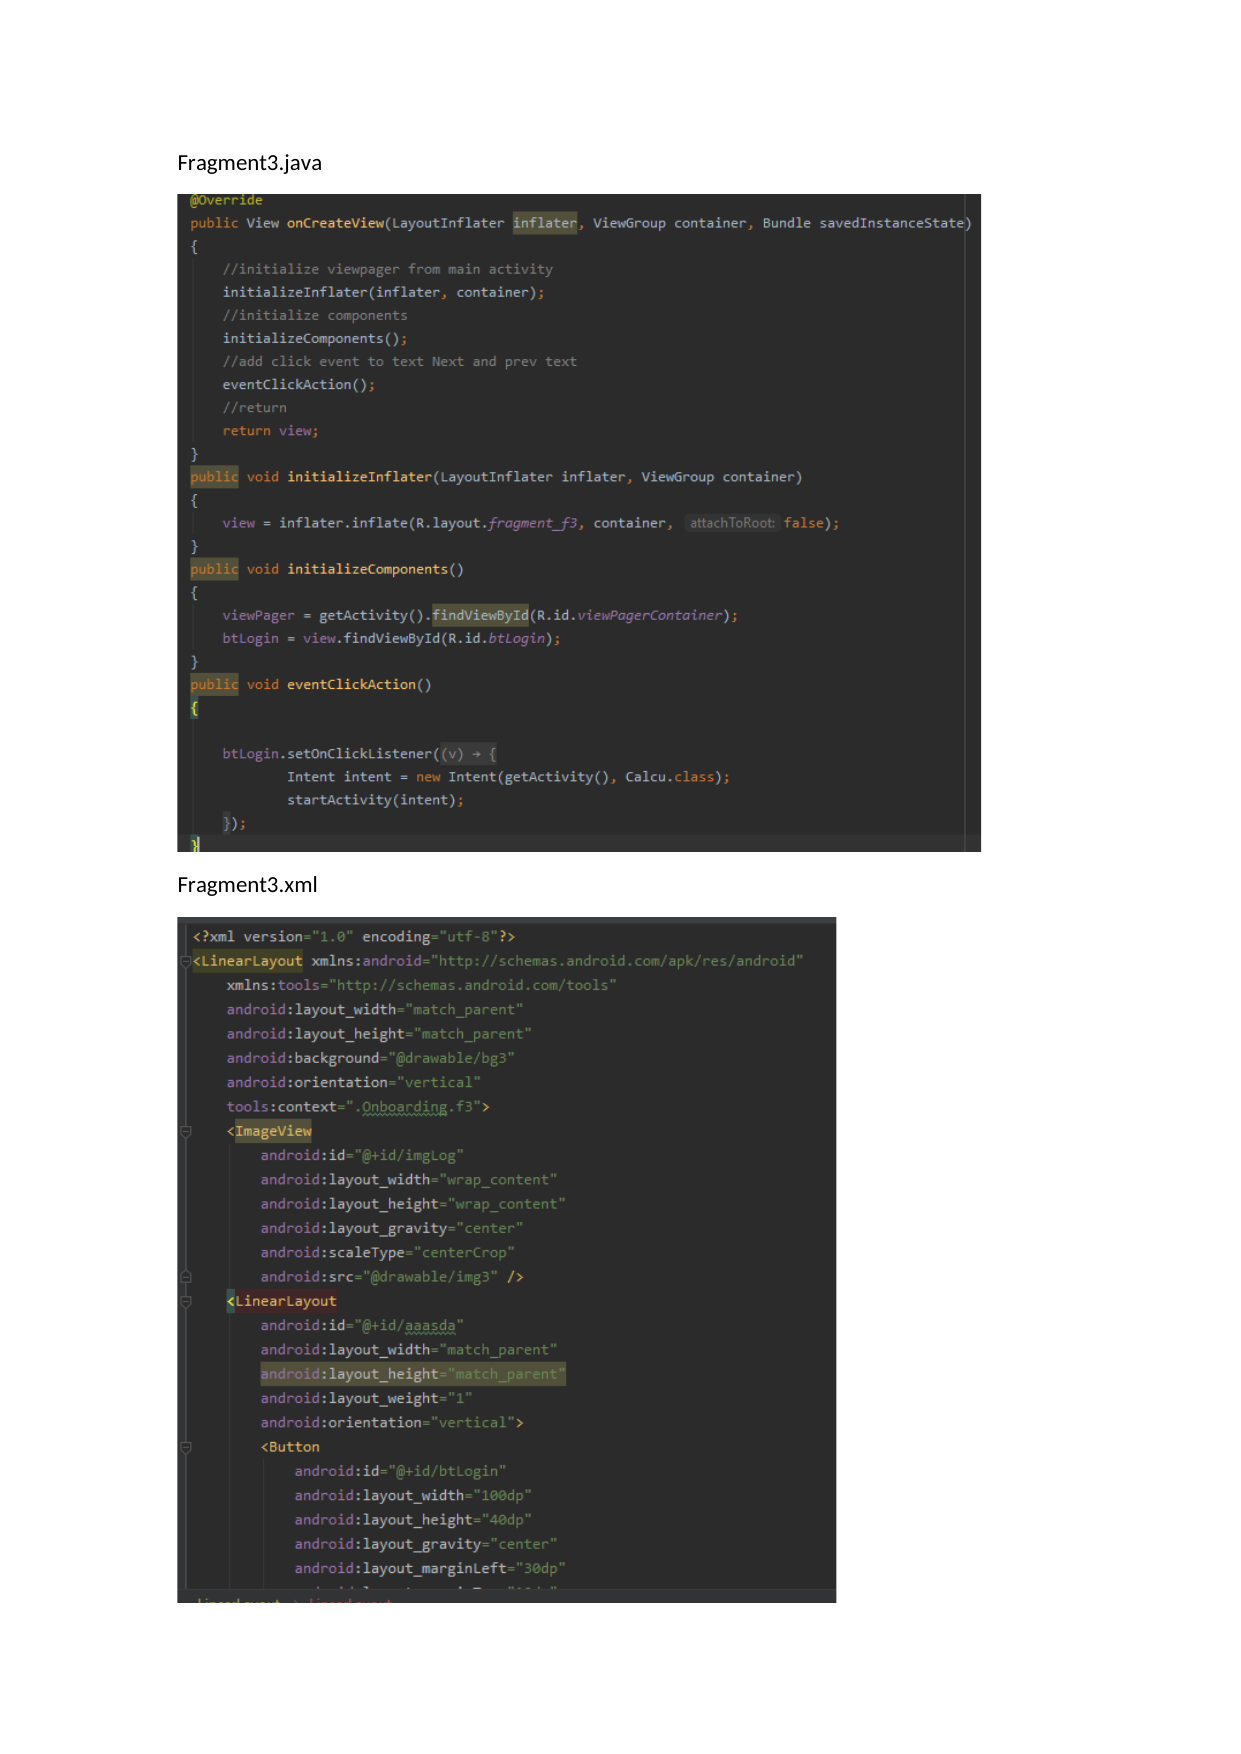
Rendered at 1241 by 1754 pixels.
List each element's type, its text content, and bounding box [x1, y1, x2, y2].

text Fragment3.java [177, 148, 1063, 176]
text Fragment3.xml [177, 871, 1063, 898]
picture [177, 194, 982, 852]
picture [177, 917, 837, 1603]
